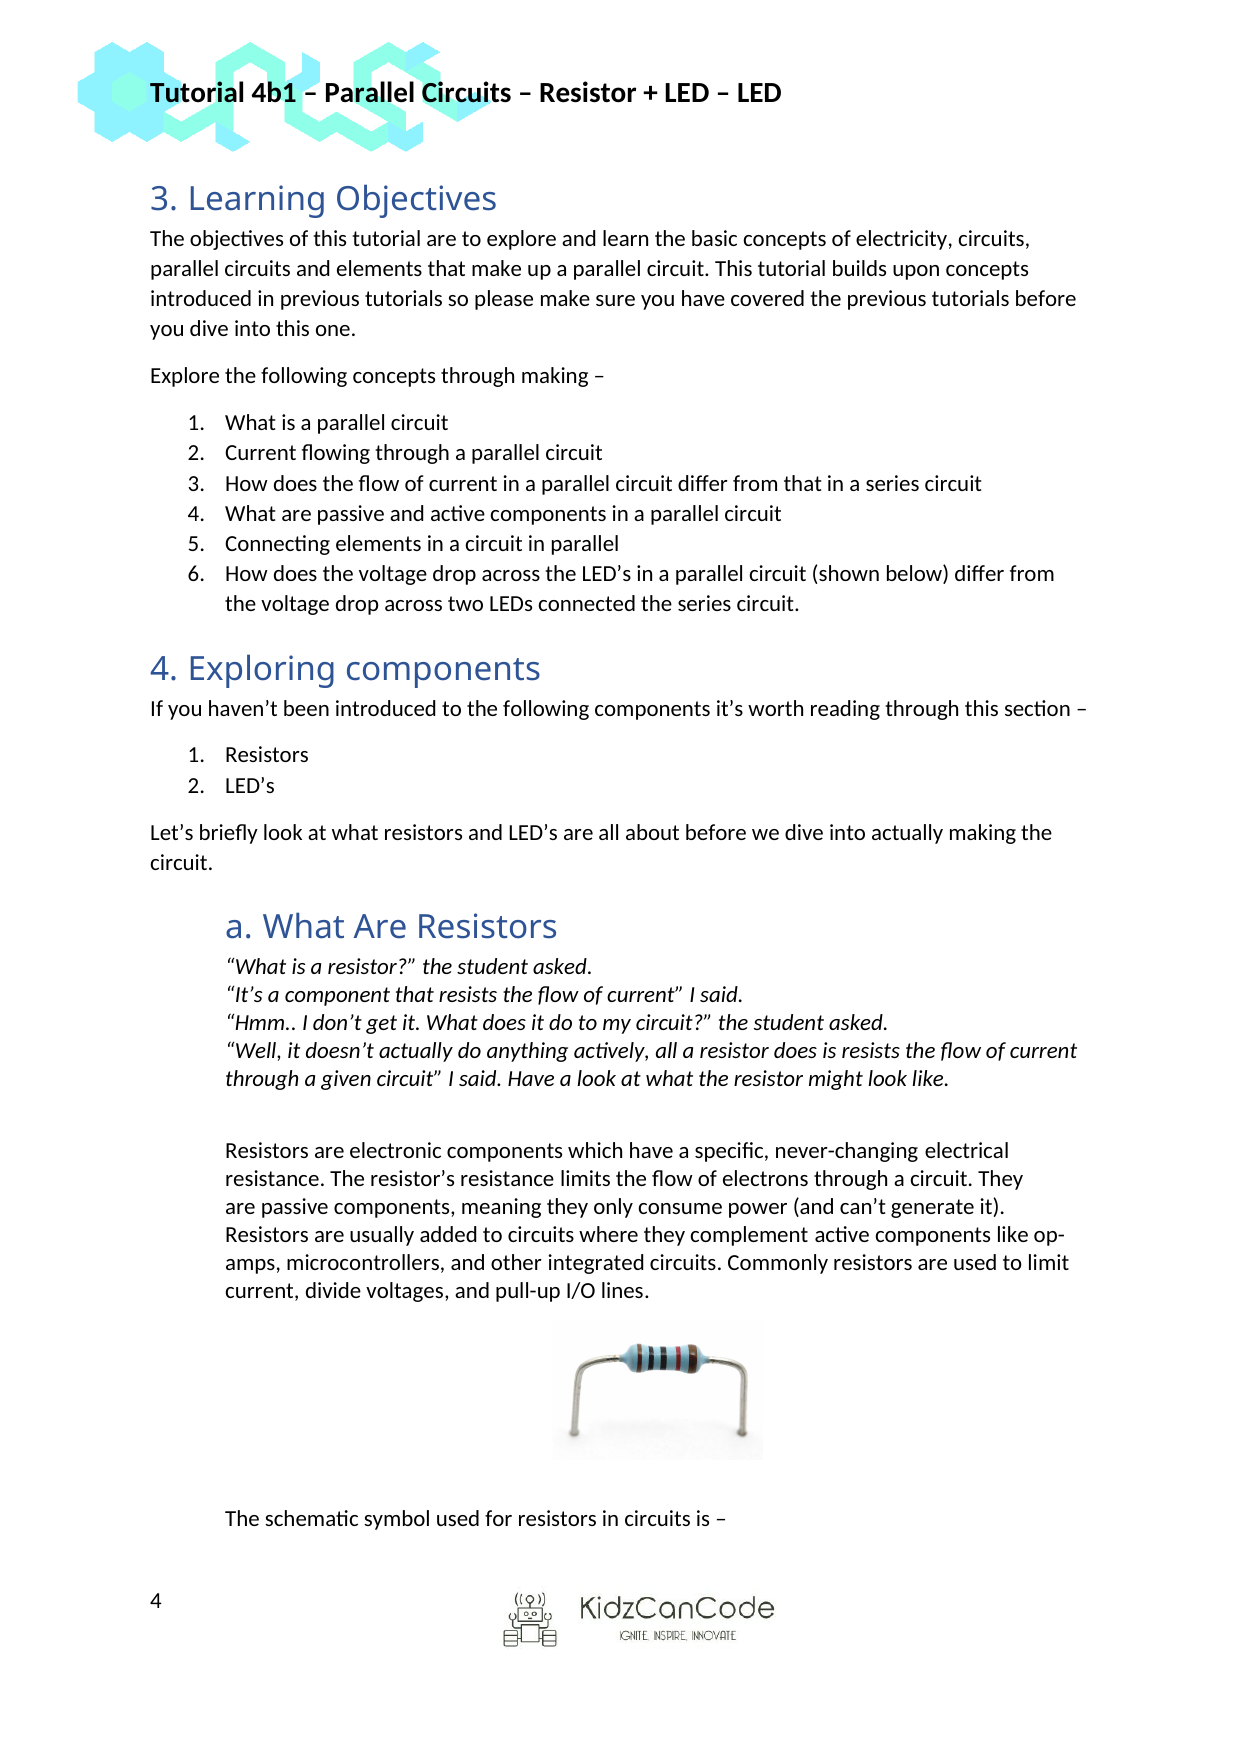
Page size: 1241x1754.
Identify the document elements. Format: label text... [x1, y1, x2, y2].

text If you haven’t been introduced to the following components it’s worth reading through this section – [150, 694, 1090, 722]
text Explore the following concepts through making – [150, 361, 1090, 389]
subtitle Learning Objectives [150, 175, 1090, 220]
subtitle Exploring components [150, 645, 1090, 690]
text The schematic symbol used for resistors in circuits is – [225, 1504, 1090, 1532]
text Let’s briefly look at what resistors and LED’s are all about before we dive into actually making the circuit. [150, 818, 1090, 876]
text “What is a resistor?” the student asked. “It’s a component that resists the flow of current” I said. “Hmm.. I don’t get it. What does it do to my circuit?” the student asked. “Well, it doesn’t actually do anything actively, all a resistor does is resists the flow of current through a given circuit” I said. Have a look at what the resistor might look like. [225, 952, 1090, 1092]
list Current flowing through a parallel circuit [187, 438, 1090, 467]
list Resistors [187, 741, 1090, 769]
list Connecting elements in a circuit in parallel [187, 529, 1090, 557]
list LED’s [187, 771, 1090, 799]
picture [77, 42, 492, 152]
list What are passive and active components in a parallel circuit [187, 499, 1090, 527]
text Resistors are electronic components which have a specific, never-changing electrical resistance. The resistor’s resistance limits the flow of electrons through a circuit. They are passive components, meaning they only consume power (and can’t generate it). Resistors are usually added to circuits where they complement active components like op-amps, microcontrollers, and other integrated circuits. Commonly resistors are used to limit current, divide voltages, and pull-up I/O lines. [225, 1136, 1090, 1304]
list What is a parallel circuit [187, 408, 1090, 436]
list How does the flow of current in a parallel circuit differ from that in a series circuit [187, 469, 1090, 497]
list How does the voltage drop across the LED’s in a parallel circuit (shown below) differ from the voltage drop across two LEDs connected the series circuit. [187, 559, 1090, 618]
picture [552, 1319, 764, 1460]
subtitle What Are Resistors [225, 903, 1090, 948]
picture [497, 1586, 781, 1653]
text The objectives of this tutorial are to explore and learn the basic concepts of electricity, circuits, parallel circuits and elements that make up a parallel circuit. This tutorial builds upon concepts introduced in previous tutorials so please make sure you have covered the previous tutorials before you dive into this one. [150, 224, 1090, 343]
